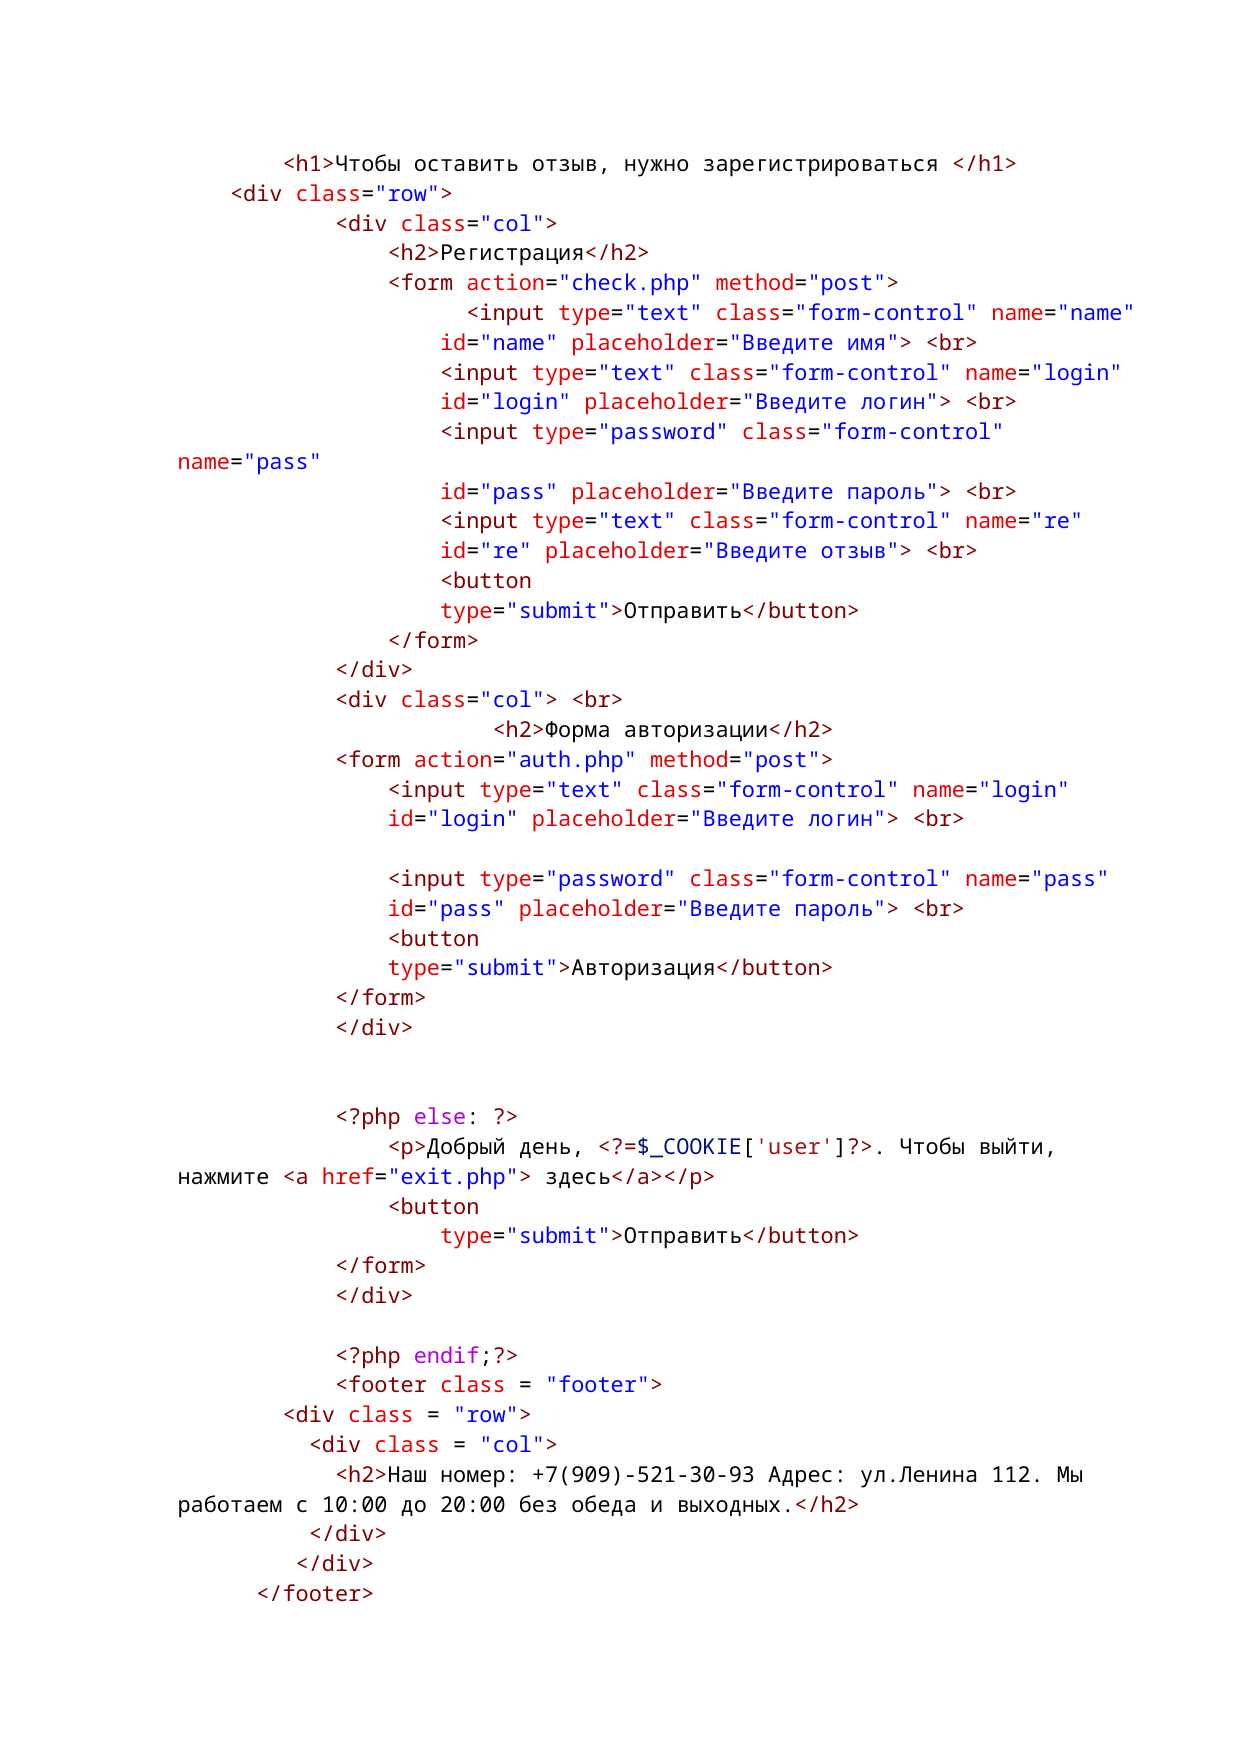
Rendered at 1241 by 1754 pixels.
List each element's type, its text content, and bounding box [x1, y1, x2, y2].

text <form action="auth.php" method="post"> [177, 744, 1152, 773]
text </form> [177, 1250, 1152, 1280]
text <button [177, 922, 1152, 952]
text </div> [177, 1012, 1152, 1042]
text <input type="password" class="form-control" name="pass" [177, 863, 1152, 893]
text id="pass" placeholder="Введите пароль"> <br> [177, 893, 1152, 922]
text <input type="password" class="form-control" name="pass" [177, 416, 1152, 476]
text </div> [177, 1280, 1152, 1310]
text <h2>Наш номер: +7(909)-521-30-93 Адрес: ул.Ленина 112. Мы работаем с 10:00 до 20:00 без обеда и выходных.</h2> [177, 1459, 1152, 1518]
text id="re" placeholder="Введите отзыв"> <br> [177, 535, 1152, 565]
text <form action="check.php" method="post"> [177, 267, 1152, 297]
text <div class = "row"> [177, 1399, 1152, 1429]
text <div class="col"> <br> [177, 684, 1152, 714]
text type="submit">Авторизация</button> [177, 952, 1152, 982]
text id="name" placeholder="Введите имя"> <br> [177, 327, 1152, 356]
text </form> [177, 982, 1152, 1012]
text id="pass" placeholder="Введите пароль"> <br> [177, 476, 1152, 505]
text <input type="text" class="form-control" name="re" [177, 505, 1152, 535]
text </div> [177, 1518, 1152, 1548]
text id="login" placeholder="Введите логин"> <br> [177, 386, 1152, 416]
text <div class="col"> [177, 207, 1152, 237]
text <h2>Форма авторизации</h2> [177, 714, 1152, 744]
text <?php endif;?> [177, 1339, 1152, 1369]
text </footer> [177, 1578, 1152, 1608]
text <button [177, 1191, 1152, 1220]
text <?php else: ?> [177, 1101, 1152, 1131]
text type="submit">Отправить</button> [177, 1220, 1152, 1250]
text </div> [177, 1548, 1152, 1578]
text </div> [177, 654, 1152, 684]
text <h2>Регистрация</h2> [177, 237, 1152, 267]
text id="login" placeholder="Введите логин"> <br> [177, 803, 1152, 833]
text <footer class = "footer"> [177, 1369, 1152, 1399]
text <p>Добрый день, <?=$_COOKIE['user']?>. Чтобы выйти, нажмите <a href="exit.php"> здесь</a></p> [177, 1131, 1152, 1191]
text <button [177, 565, 1152, 595]
text <div class="row"> [177, 178, 1152, 207]
text <div class = "col"> [177, 1429, 1152, 1459]
text <input type="text" class="form-control" name="name" [177, 297, 1152, 327]
text <h1>Чтобы оставить отзыв, нужно зарегистрироваться </h1> [177, 148, 1152, 178]
text </form> [177, 624, 1152, 654]
text type="submit">Отправить</button> [177, 595, 1152, 624]
text <input type="text" class="form-control" name="login" [177, 773, 1152, 803]
text <input type="text" class="form-control" name="login" [177, 356, 1152, 386]
